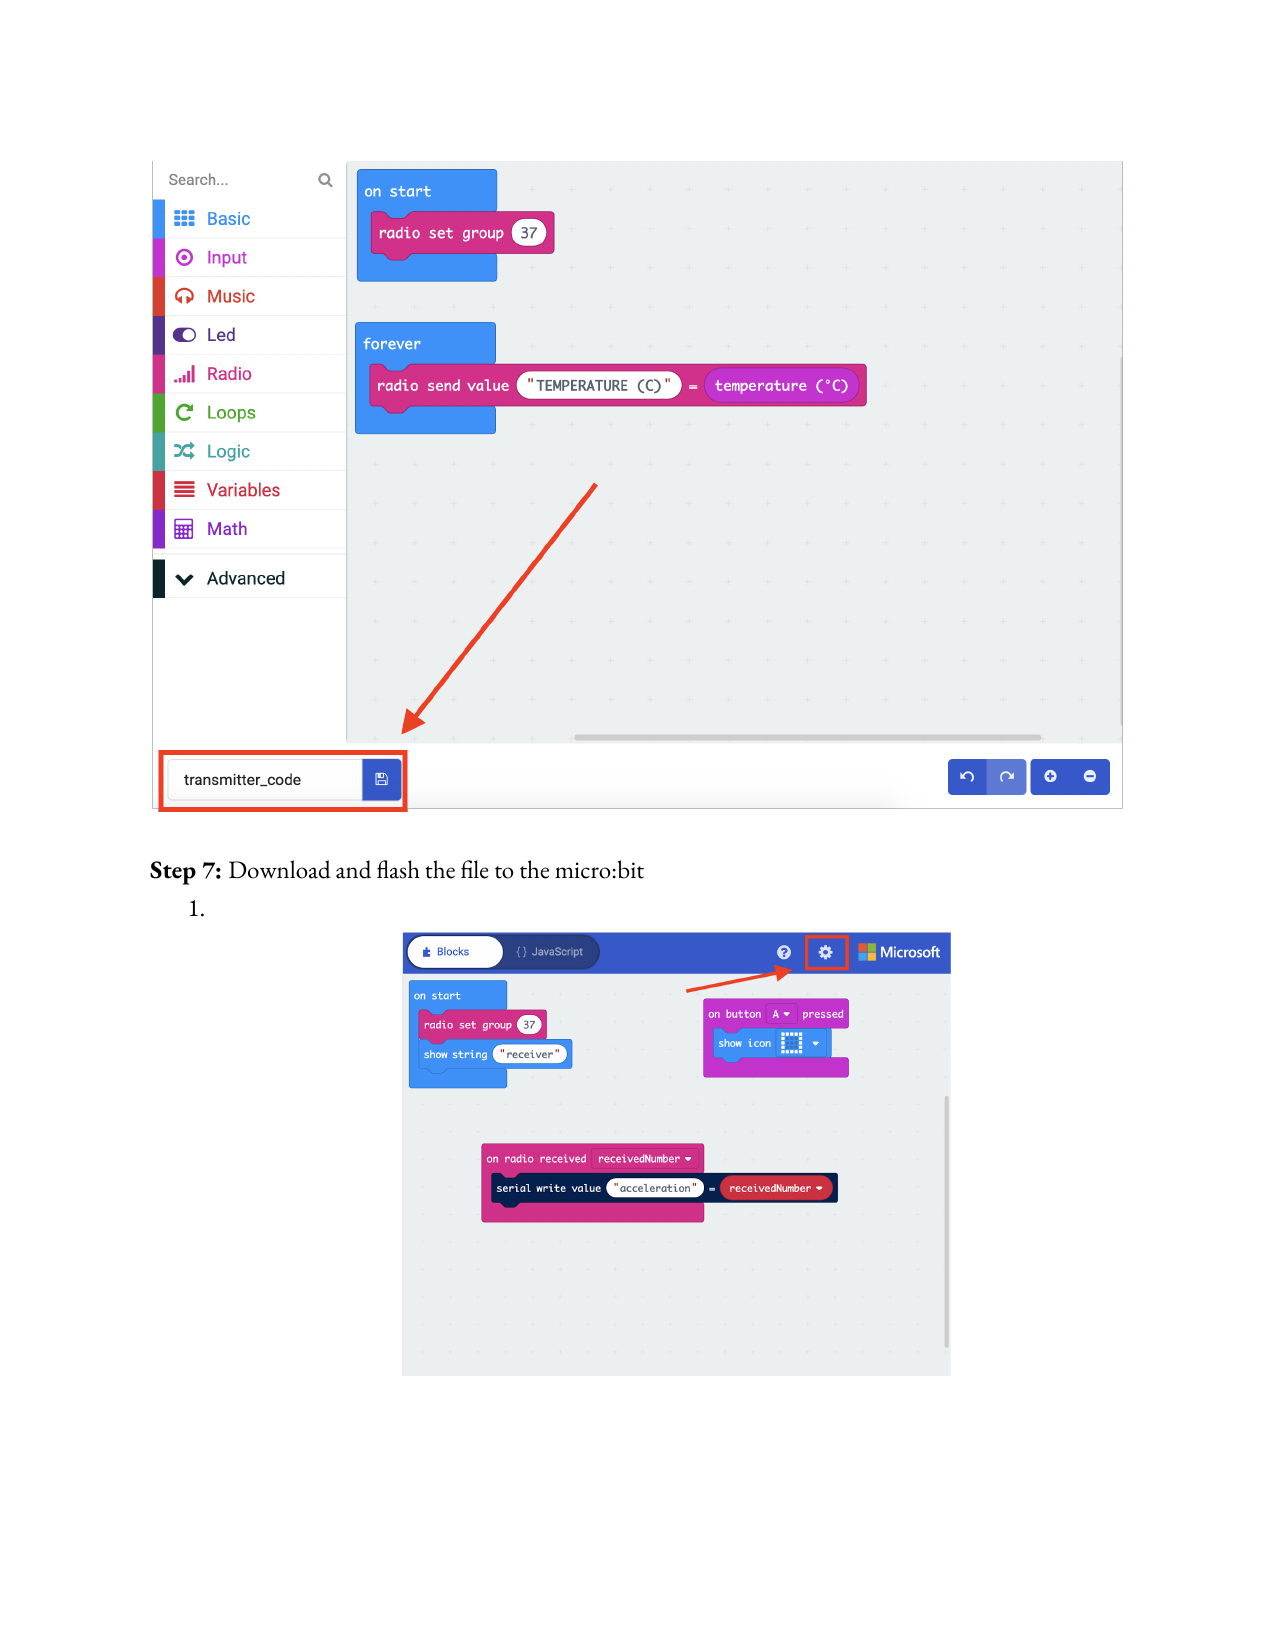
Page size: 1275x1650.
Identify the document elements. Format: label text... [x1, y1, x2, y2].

text Step 7: Download and flash the file to the micro:bit [150, 854, 1125, 886]
picture [150, 150, 1125, 813]
picture [187, 927, 1163, 1376]
